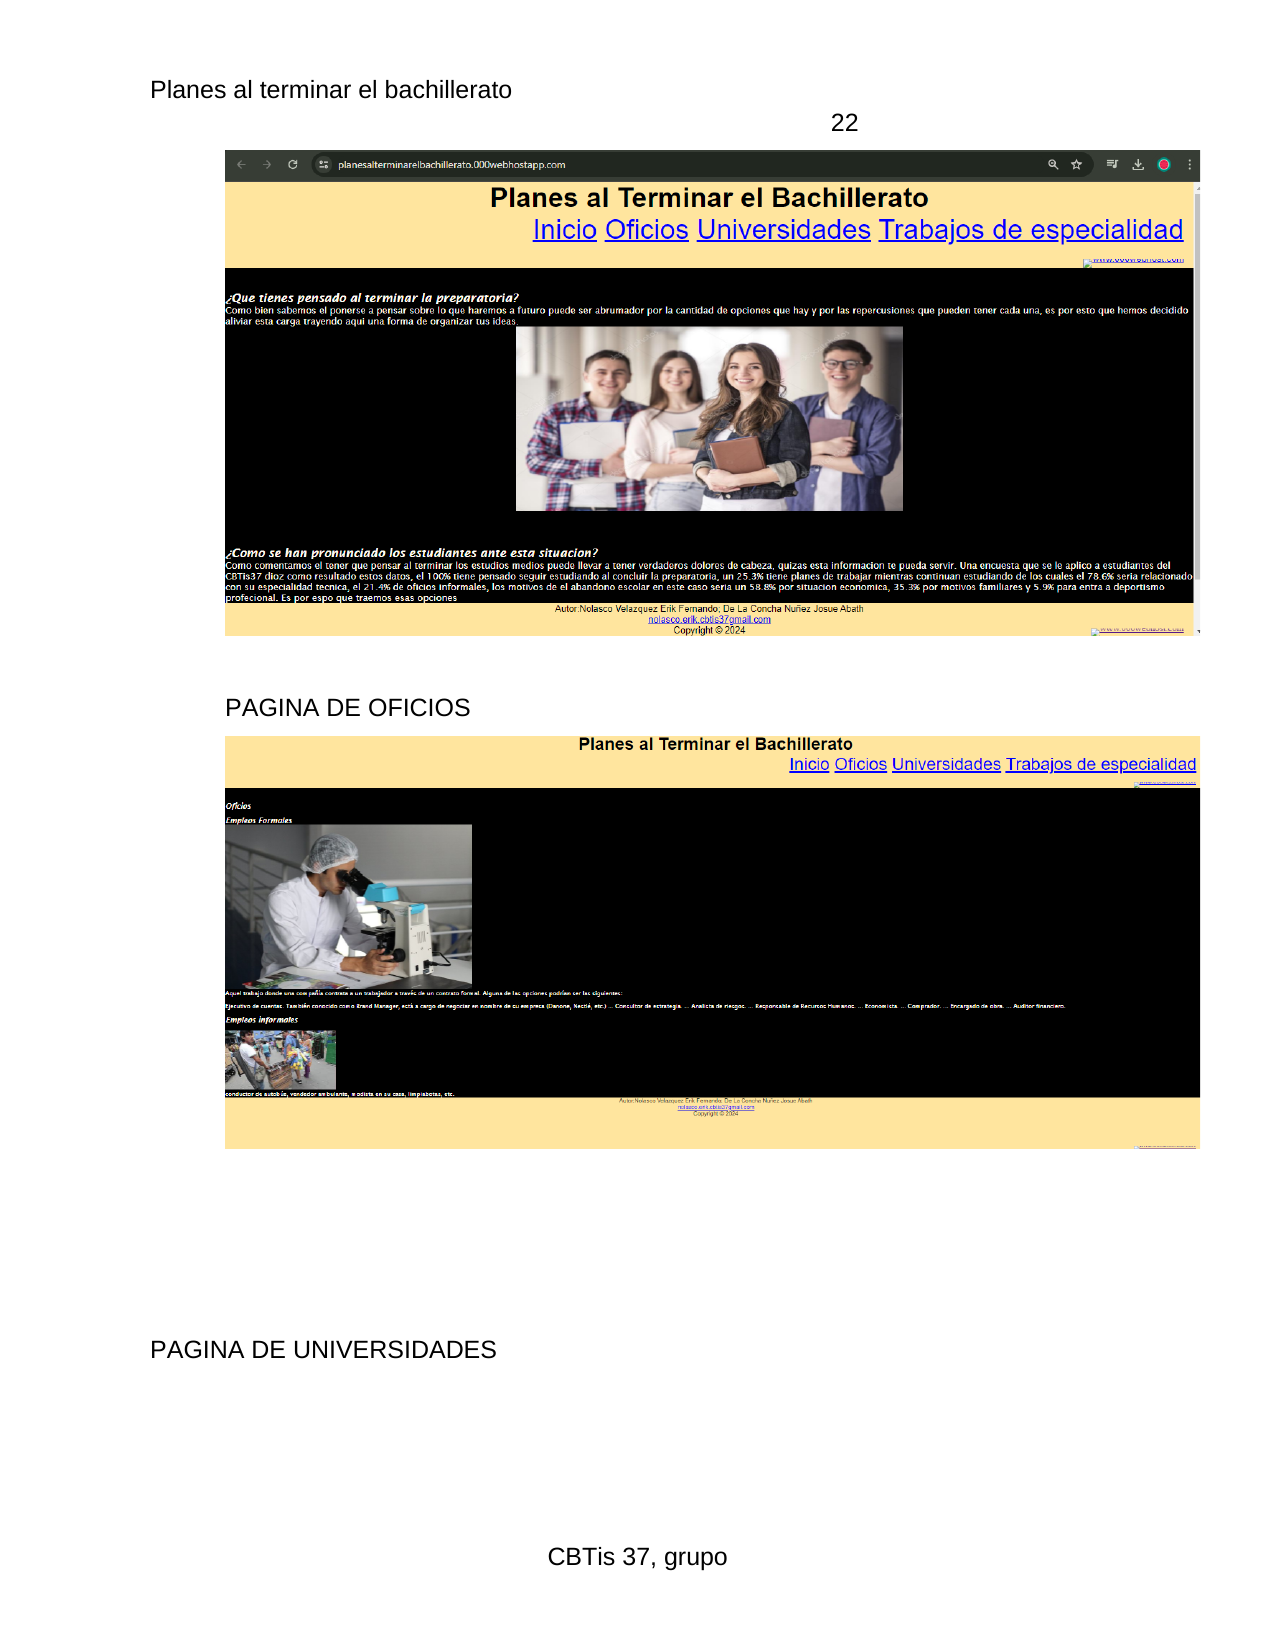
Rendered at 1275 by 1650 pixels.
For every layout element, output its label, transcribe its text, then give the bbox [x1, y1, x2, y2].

text PAGINA DE OFICIOS [150, 693, 1125, 722]
picture [225, 150, 1200, 636]
picture [225, 736, 1200, 1149]
text PAGINA DE UNIVERSIDADES [150, 1335, 1125, 1364]
